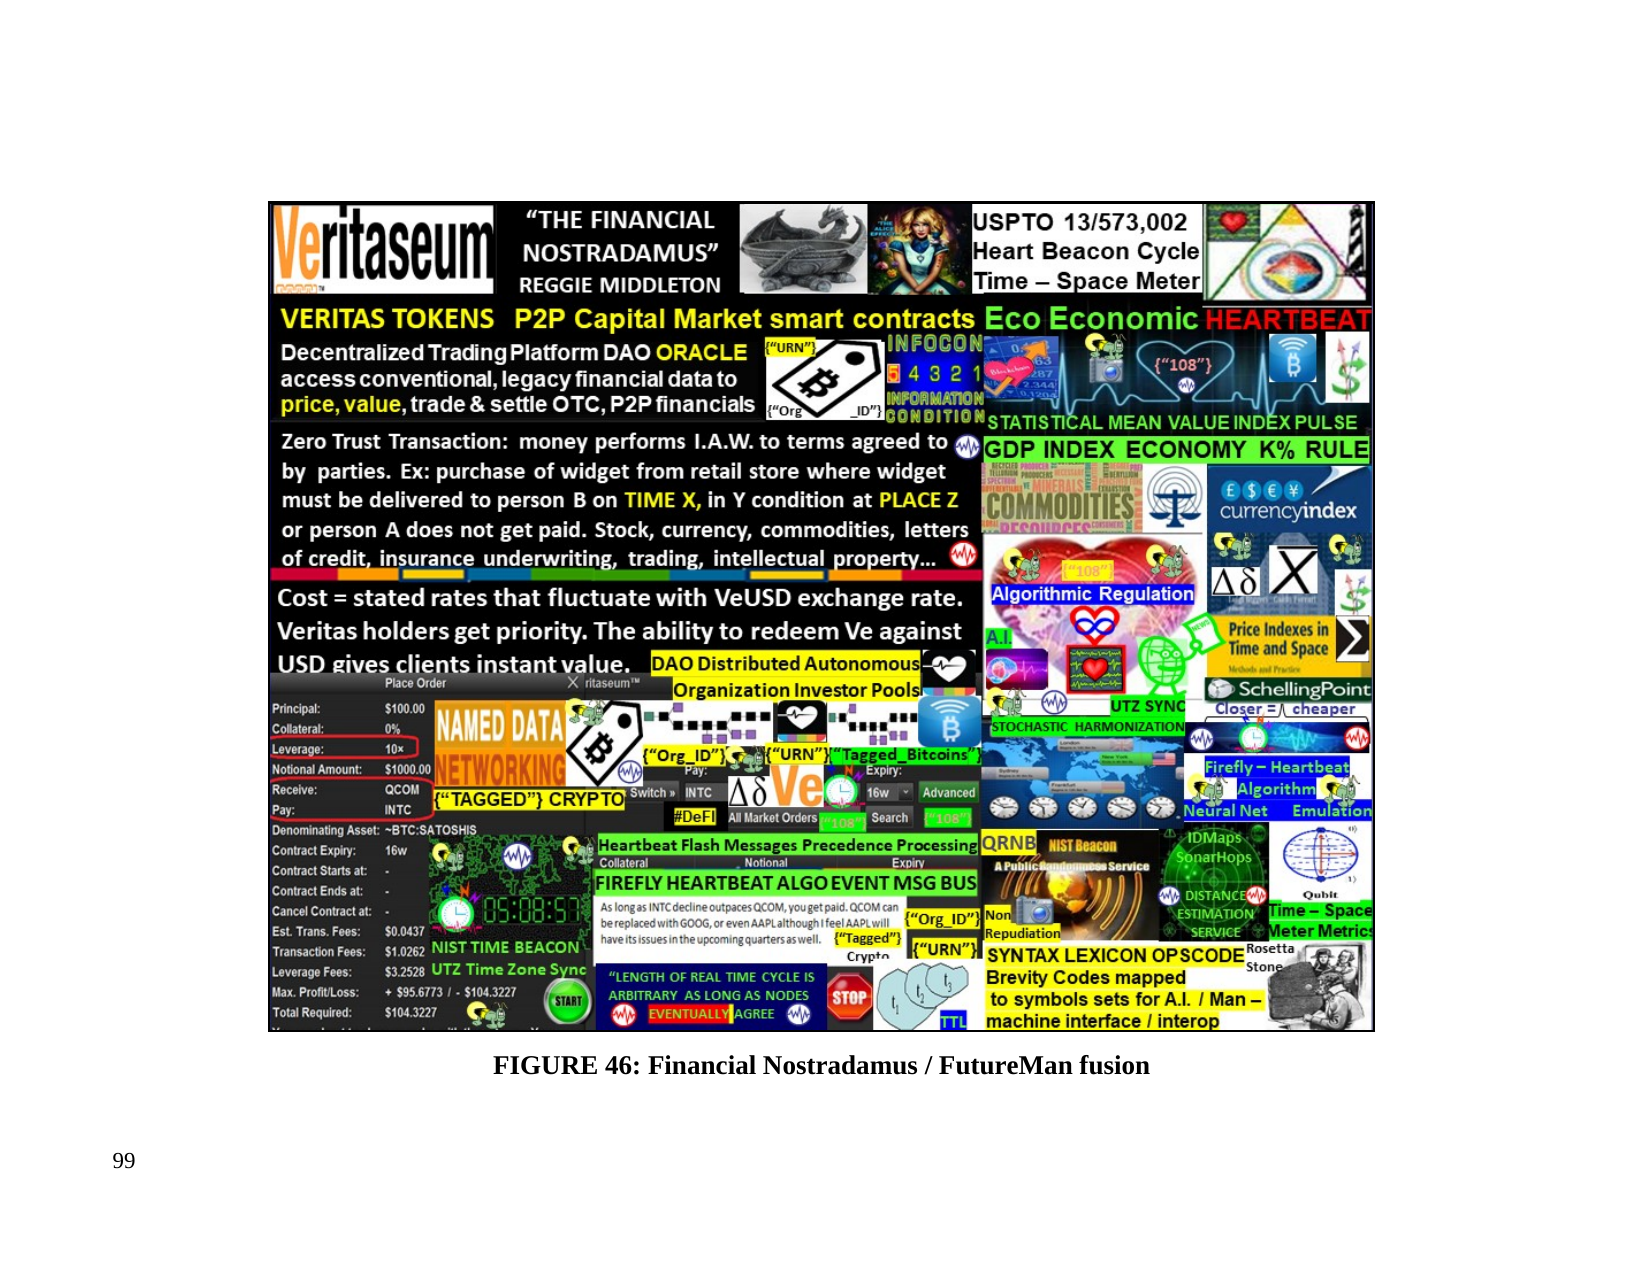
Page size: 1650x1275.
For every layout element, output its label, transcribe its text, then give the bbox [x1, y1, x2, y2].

text FIGURE 46: Financial Nostradamus / FutureMan fusion [112, 1049, 1531, 1080]
picture [270, 204, 1373, 1030]
